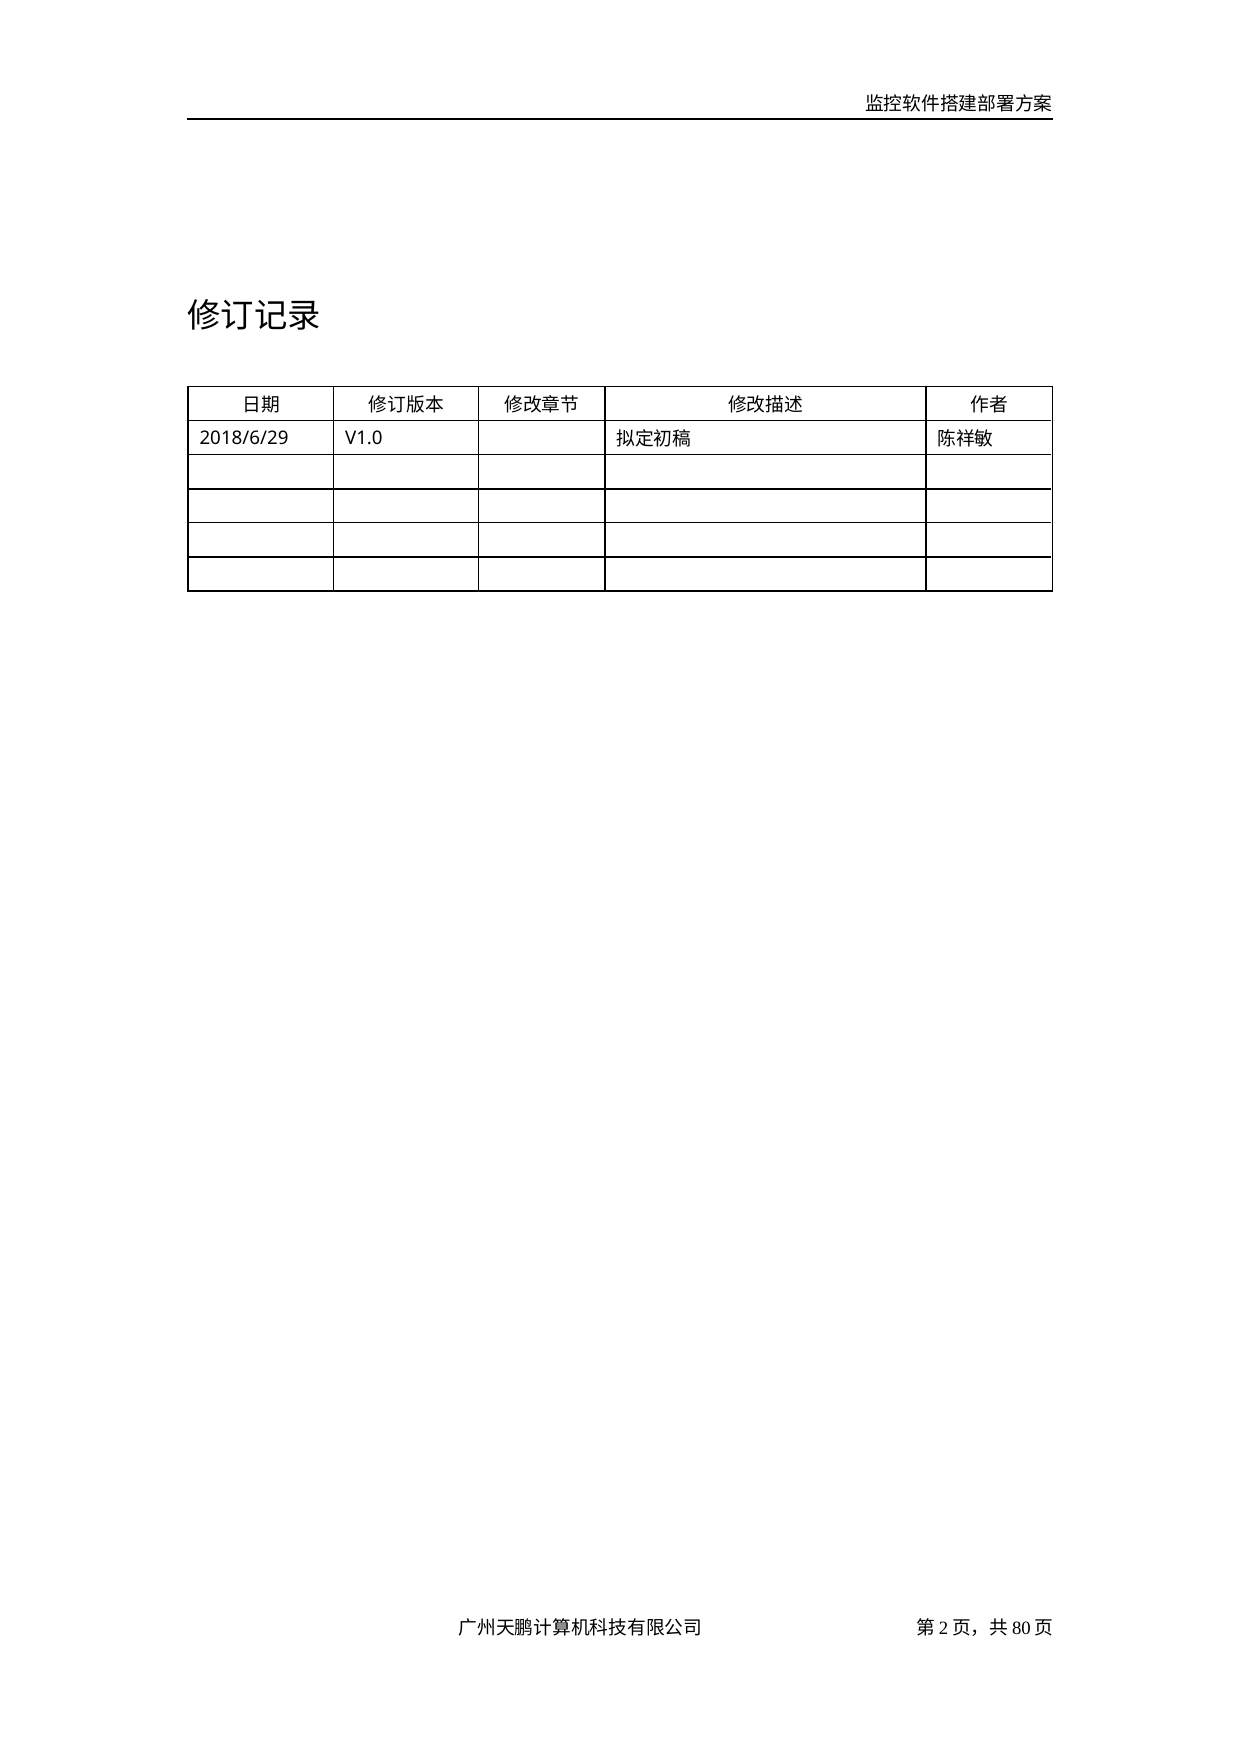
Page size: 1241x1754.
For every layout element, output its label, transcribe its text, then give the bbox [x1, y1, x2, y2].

table_cell [334, 558, 478, 590]
table_cell [927, 522, 1052, 556]
table_cell [479, 523, 604, 556]
table_cell [479, 421, 604, 454]
table_header 修改描述 [606, 387, 925, 420]
table_cell [334, 490, 478, 522]
table_cell [606, 490, 925, 522]
table_cell [479, 558, 604, 590]
table_cell [189, 558, 333, 590]
table_cell [189, 490, 333, 522]
table_cell [606, 455, 925, 488]
table_cell V1.0 [334, 421, 478, 454]
text 修订记录 [187, 281, 1053, 346]
table_cell [334, 523, 478, 556]
table_cell [334, 455, 478, 488]
table_cell [189, 523, 333, 556]
table_cell [479, 455, 604, 488]
table_cell [927, 556, 1052, 590]
table_cell [479, 490, 604, 522]
table_cell 2018/6/29 [189, 421, 333, 454]
table_cell [927, 454, 1052, 488]
table_cell [189, 455, 333, 488]
table_cell 陈祥敏 [927, 420, 1052, 454]
table_cell 拟定初稿 [606, 421, 925, 454]
table_header 作者 [927, 387, 1052, 420]
table_cell [606, 523, 925, 556]
table_header 修订版本 [334, 387, 478, 420]
table_cell [927, 488, 1052, 522]
table_header 日期 [189, 387, 333, 420]
table_header 修改章节 [479, 387, 604, 420]
table_cell [606, 558, 925, 590]
